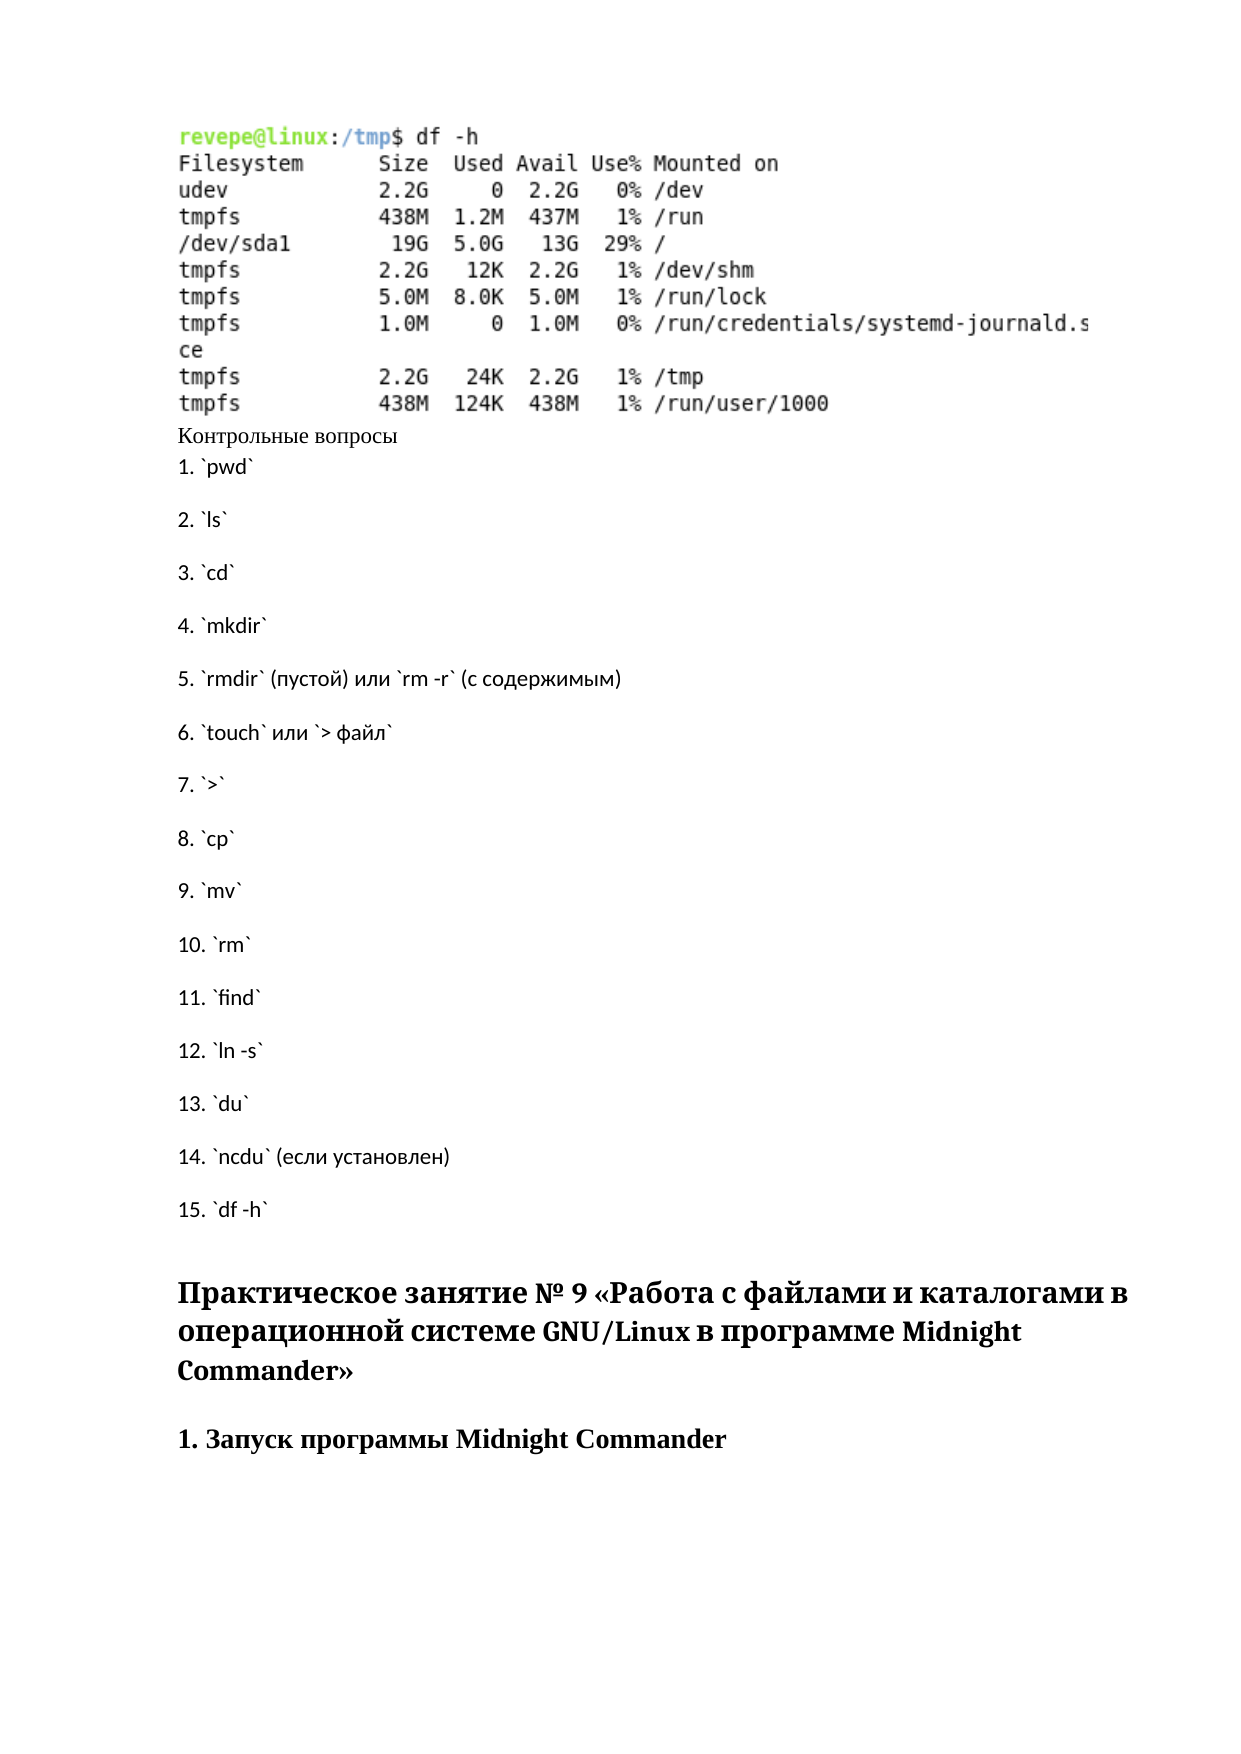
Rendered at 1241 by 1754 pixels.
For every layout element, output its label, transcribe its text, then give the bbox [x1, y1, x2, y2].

text 5. `rmdir` (пустой) или `rm -r` (с содержимым) [177, 664, 1152, 693]
text 15. `df -h` [177, 1195, 1152, 1223]
text 4. `mkdir` [177, 612, 1152, 639]
text 3. `cd` [177, 558, 1152, 587]
text 10. `rm` [177, 930, 1152, 958]
text 12. `ln -s` [177, 1036, 1152, 1064]
text 8. `cp` [177, 824, 1152, 852]
text 9. `mv` [177, 877, 1152, 905]
text 7. `>` [177, 771, 1152, 799]
text 13. `du` [177, 1089, 1152, 1117]
subtitle Запуск программы Midnight Commander [177, 1422, 1152, 1454]
picture [177, 118, 1089, 419]
text 14. `ncdu` (если установлен) [177, 1142, 1152, 1170]
text 11. `find` [177, 983, 1152, 1011]
subtitle Практическое занятие № 9 «Работа с файлами и каталогами в операционной системе GNU/Linux в программе Midnight Commander» [177, 1277, 1152, 1388]
text 2. `ls` [177, 506, 1152, 533]
text 6. `touch` или `> файл` [177, 718, 1152, 746]
